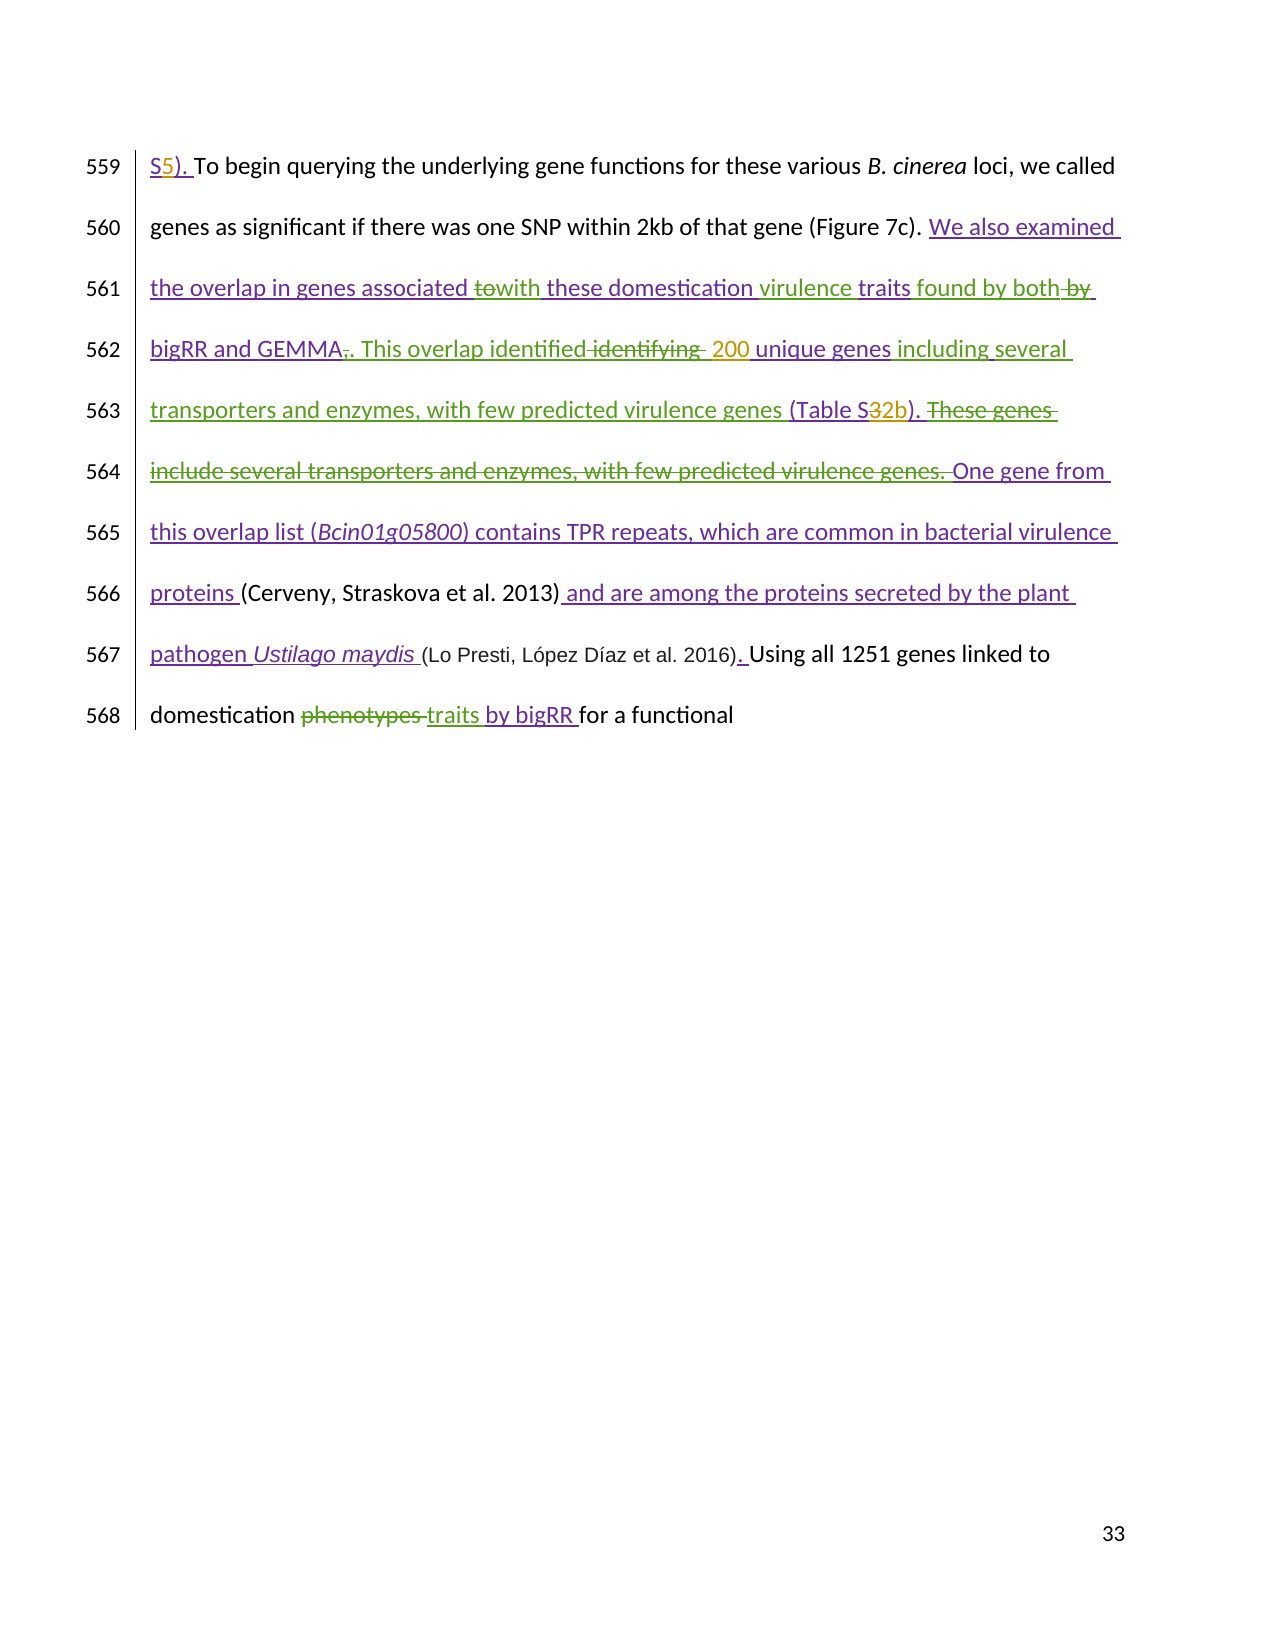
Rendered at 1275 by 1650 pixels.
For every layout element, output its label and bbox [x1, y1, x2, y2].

text [150, 150, 1125, 730]
